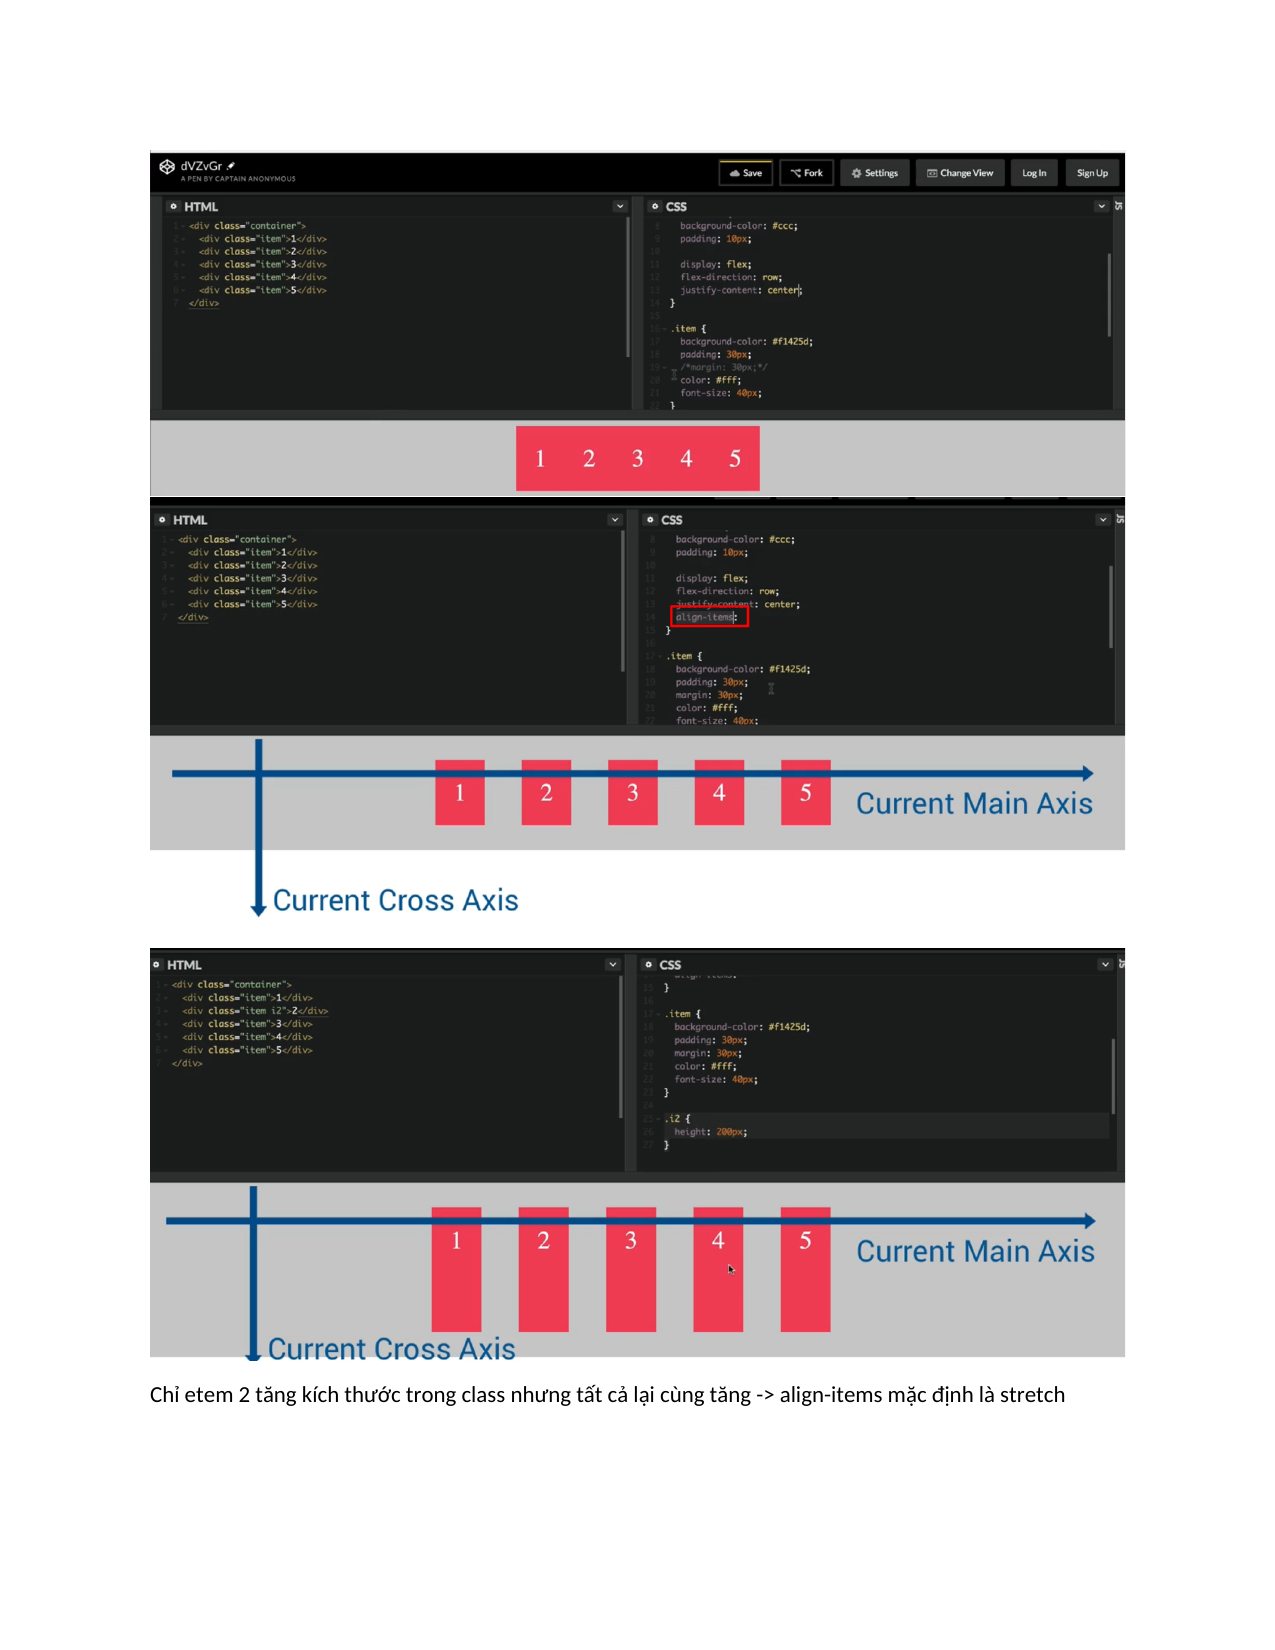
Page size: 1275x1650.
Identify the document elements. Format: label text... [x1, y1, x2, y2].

text Chỉ etem 2 tăng kích thước trong class nhưng tất cả lại cùng tăng -> align-items mặc định là stretch [150, 1380, 1125, 1408]
picture [150, 948, 1125, 1361]
picture [150, 497, 1125, 930]
picture [150, 150, 1125, 496]
